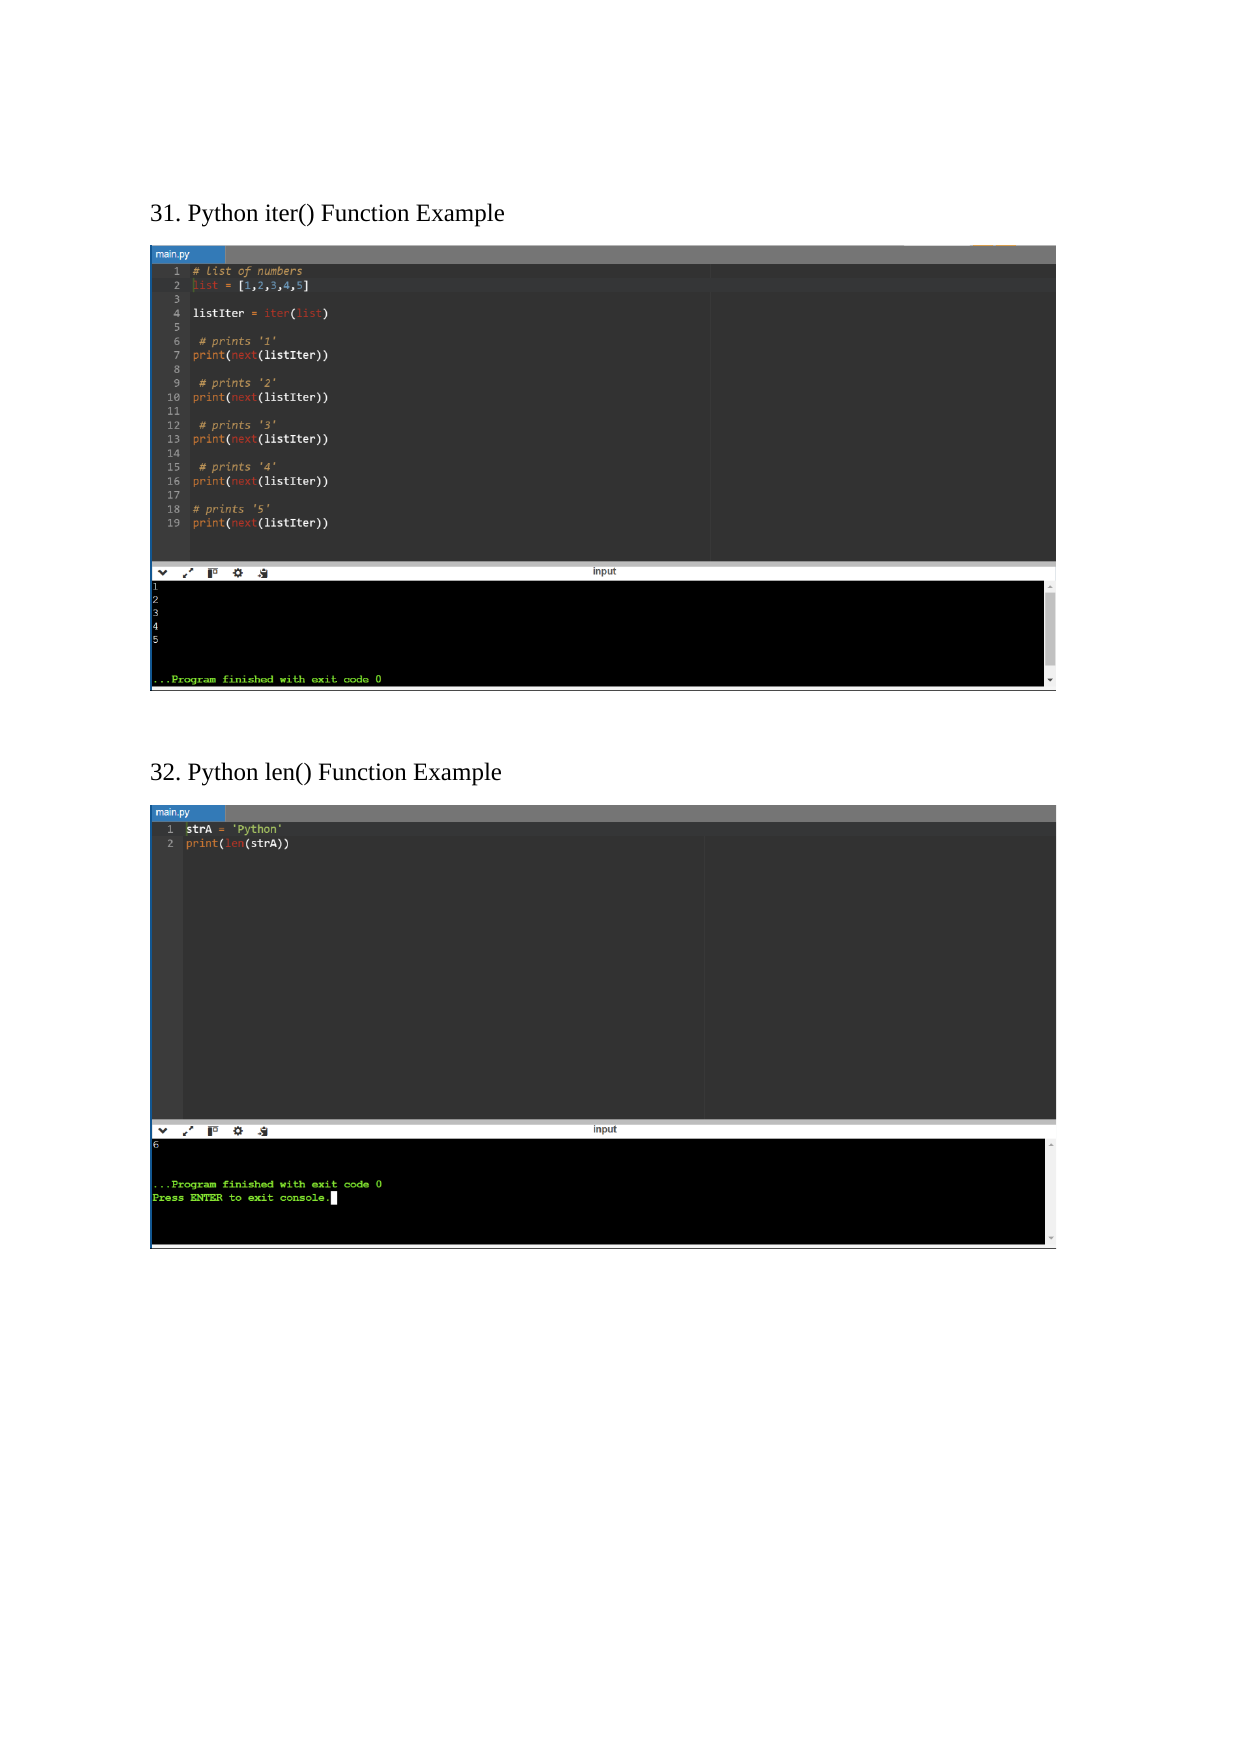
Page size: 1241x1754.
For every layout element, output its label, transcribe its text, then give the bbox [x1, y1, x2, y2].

picture [150, 805, 1057, 1249]
picture [150, 245, 1056, 691]
text 32. Python len() Function Example [150, 757, 1090, 786]
text 31. Python iter() Function Example [150, 198, 1090, 226]
